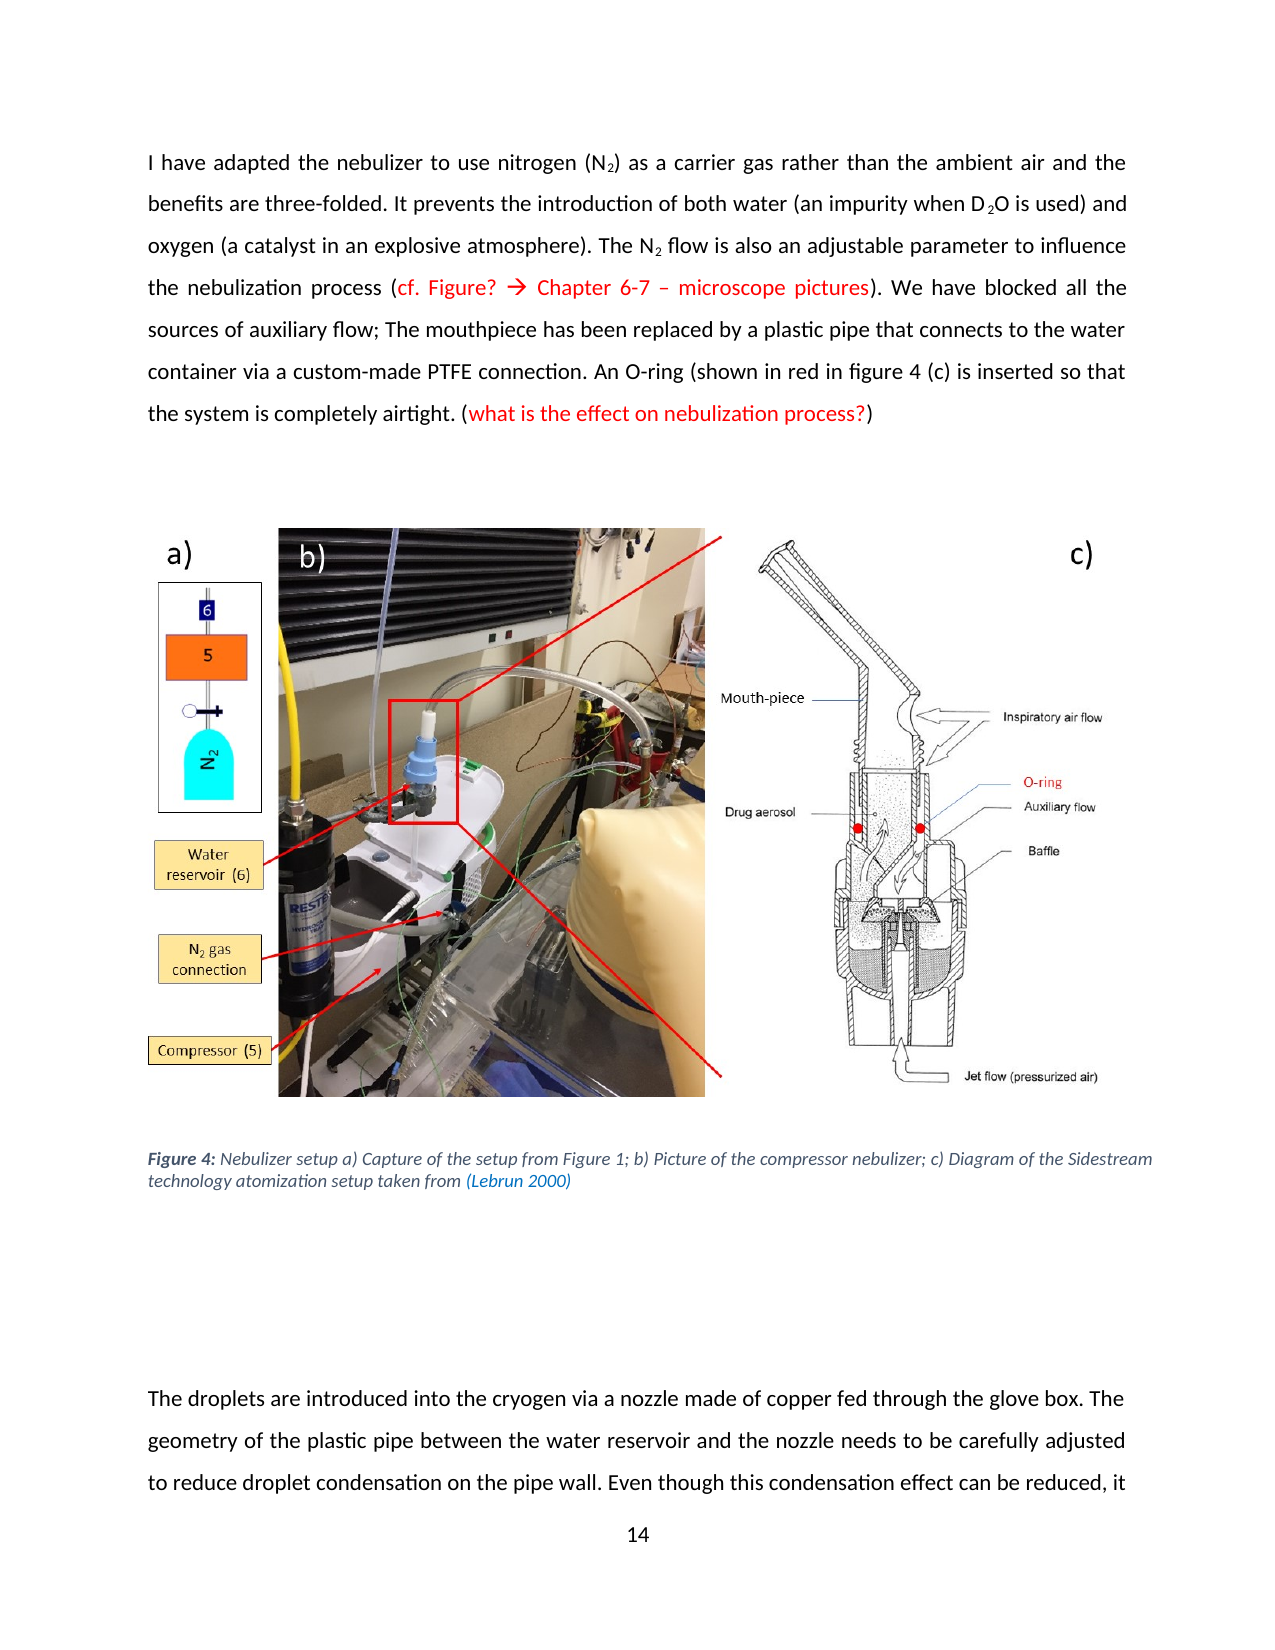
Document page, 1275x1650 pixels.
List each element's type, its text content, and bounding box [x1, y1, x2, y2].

picture [147, 528, 1158, 1097]
text I have adapted the nebulizer to use nitrogen (N2) as a carrier gas rather than the ambient air and the benefits are three-folded. It prevents the introduction of both water (an impurity when D2O is used) and oxygen (a catalyst in an explosive atmosphere). The N2 flow is also an adjustable parameter to influence the nebulization process (cf. Figure? Chapter 6-7 – microscope pictures). We have blocked all the sources of auxiliary flow; The mouthpiece has been replaced by a plastic pipe that connects to the water container via a custom-made PTFE connection. An O-ring (shown in red in figure 4 (c) is inserted so that the system is completely airtight. (what is the effect on nebulization process?) [148, 148, 1127, 427]
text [148, 1384, 1127, 1496]
